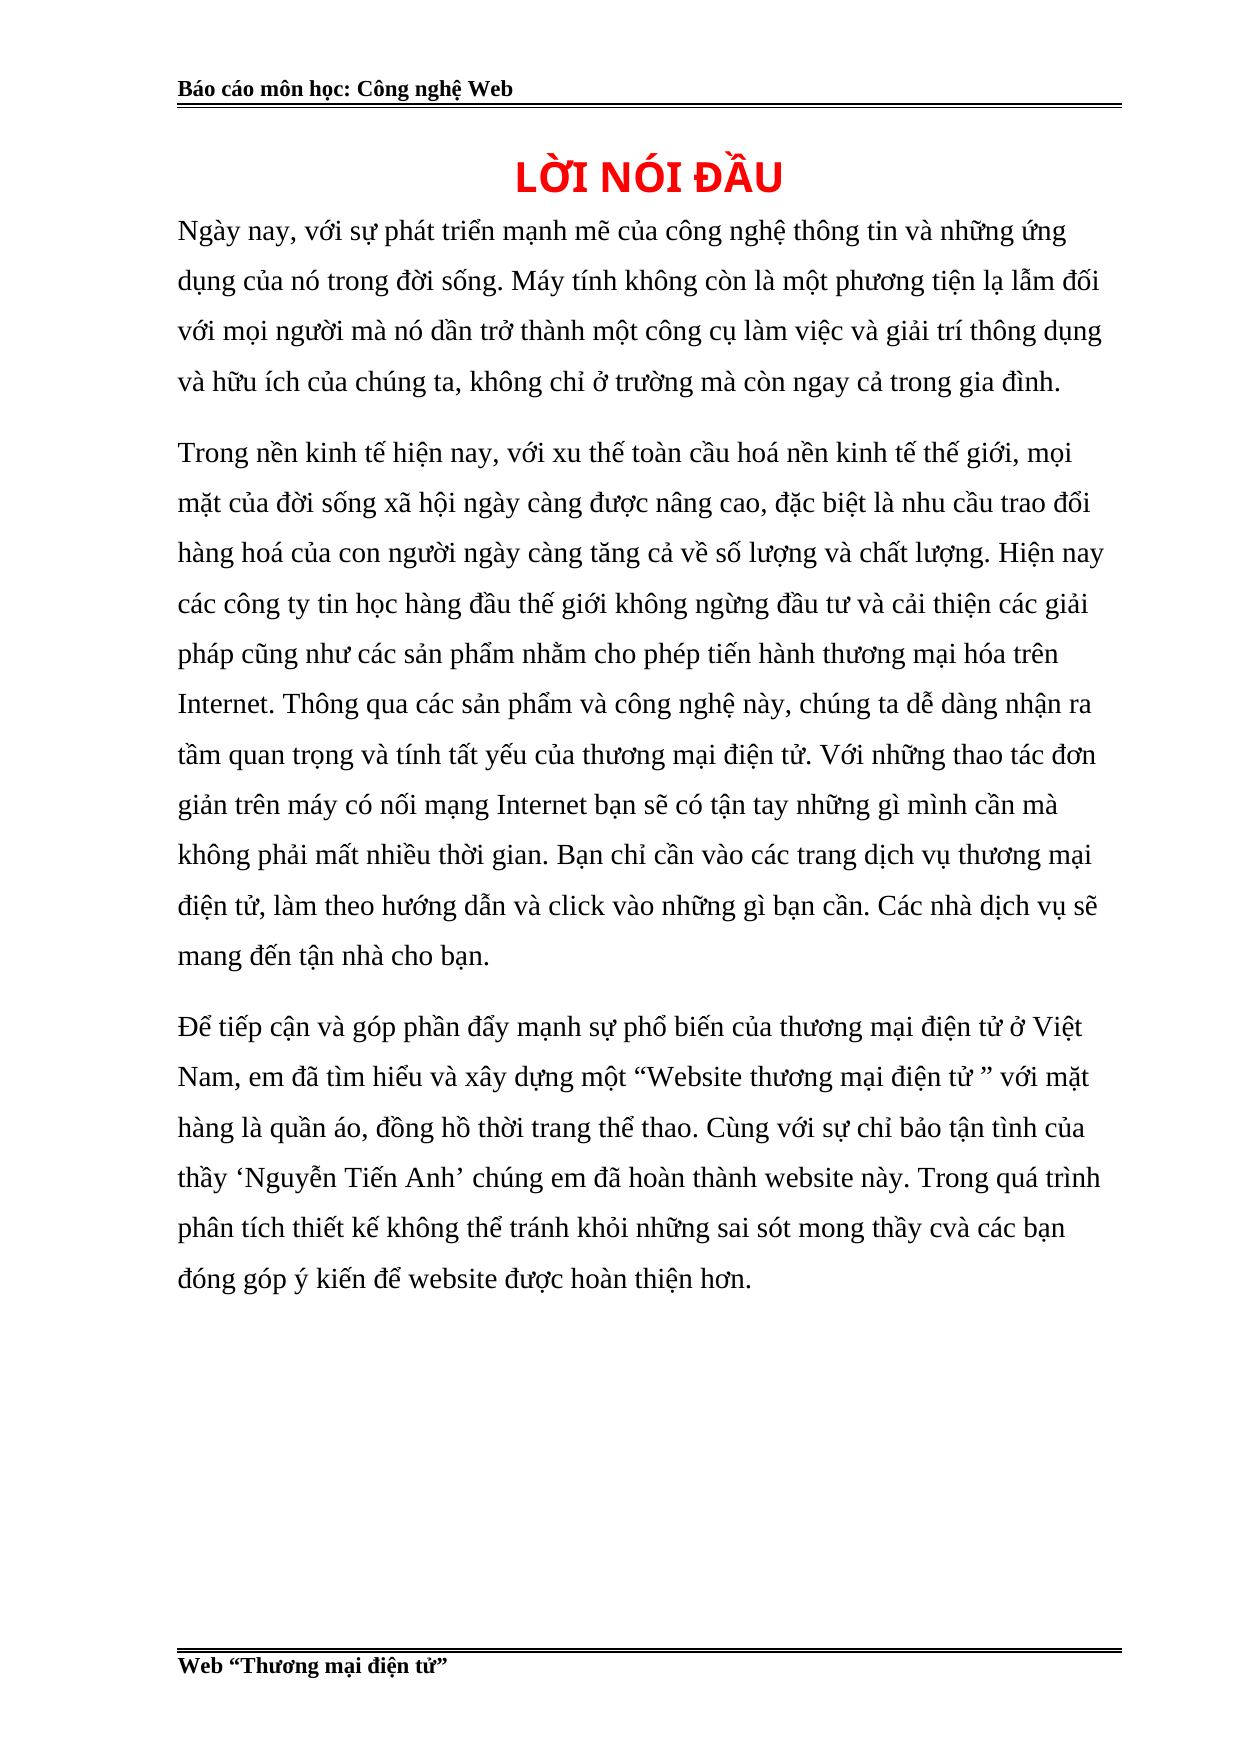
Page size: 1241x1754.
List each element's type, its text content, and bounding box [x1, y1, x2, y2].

subtitle LỜI NÓI ĐẦU [177, 148, 1122, 204]
text Ngày nay, với sự phát triển mạnh mẽ của công nghệ thông tin và những ứng dụng của nó trong đời sống. Máy tính không còn là một phương tiện lạ lẫm đối với mọi người mà nó dần trở thành một công cụ làm việc và giải trí thông dụng và hữu ích của chúng ta, không chỉ ở trường mà còn ngay cả trong gia đình. [177, 213, 1122, 397]
text Để tiếp cận và góp phần đẩy mạnh sự phổ biến của thương mại điện tử ở Việt Nam, em đã tìm hiểu và xây dựng một “Website thương mại điện tử ” với mặt hàng là quần áo, đồng hồ thời trang thể thao. Cùng với sự chỉ bảo tận tình của thầy ‘Nguyễn Tiến Anh’ chúng em đã hoàn thành website này. Trong quá trình phân tích thiết kế không thể tránh khỏi những sai sót mong thầy cvà các bạn đóng góp ý kiến để website được hoàn thiện hơn. [177, 1009, 1122, 1294]
text Trong nền kinh tế hiện nay, với xu thế toàn cầu hoá nền kinh tế thế giới, mọi mặt của đời sống xã hội ngày càng được nâng cao, đặc biệt là nhu cầu trao đổi hàng hoá của con người ngày càng tăng cả về số lượng và chất lượng. Hiện nay các công ty tin học hàng đầu thế giới không ngừng đầu tư và cải thiện các giải pháp cũng như các sản phẩm nhằm cho phép tiến hành thương mại hóa trên Internet. Thông qua các sản phẩm và công nghệ này, chúng ta dễ dàng nhận ra tầm quan trọng và tính tất yếu của thương mại điện tử. Với những thao tác đơn giản trên máy có nối mạng Internet bạn sẽ có tận tay những gì mình cần mà không phải mất nhiều thời gian. Bạn chỉ cần vào các trang dịch vụ thương mại điện tử, làm theo hướng dẫn và click vào những gì bạn cần. Các nhà dịch vụ sẽ mang đến tận nhà cho bạn. [177, 435, 1122, 972]
